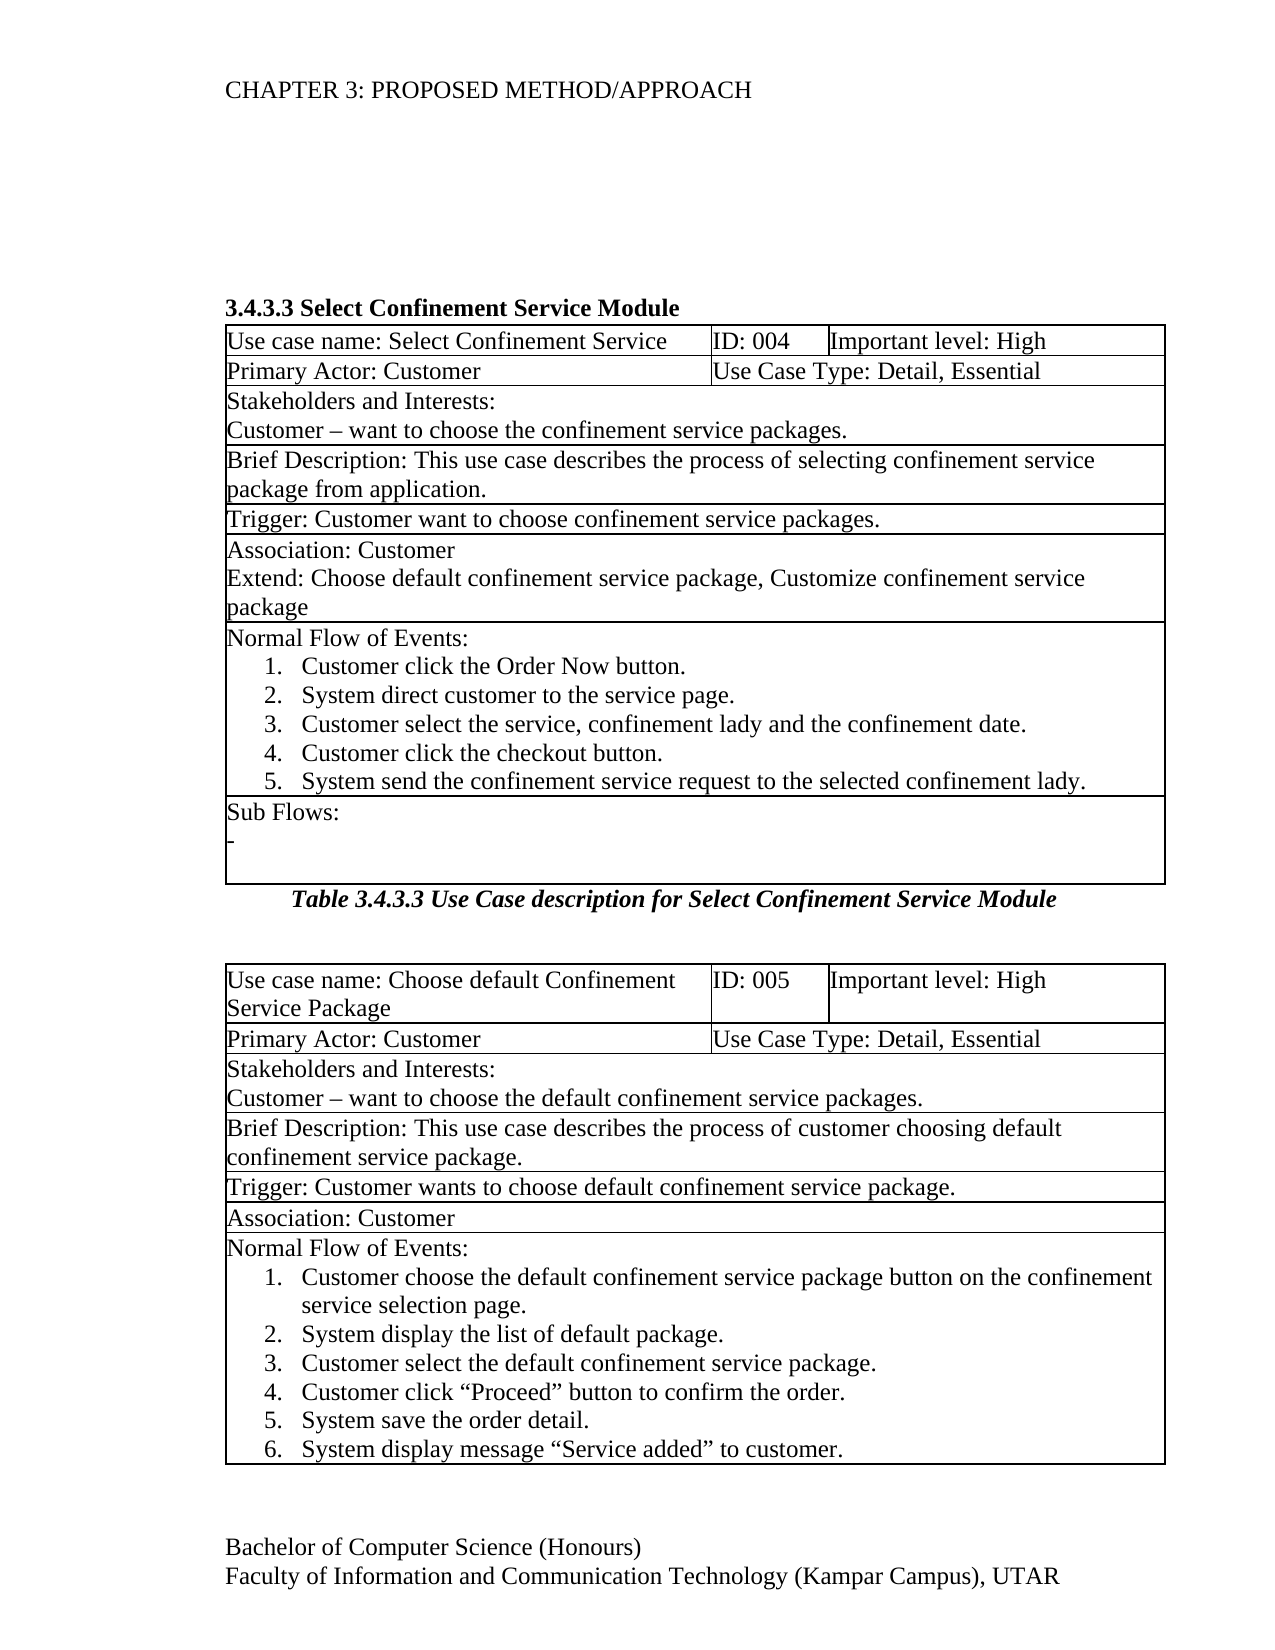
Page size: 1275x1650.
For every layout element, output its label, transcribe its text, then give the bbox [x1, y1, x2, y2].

table_cell Normal Flow of Events: Customer choose the default confinement service package button on the confinement service selection page. System display the list of default package. Customer select the default confinement service package. Customer click “Proceed” button to confirm the order. System save the order detail. System display message “Service added” to customer. [227, 1233, 1164, 1463]
table_header ID: 005 [712, 965, 828, 1022]
table_cell Trigger: Customer want to choose confinement service packages. [227, 505, 1164, 533]
table_header Use case name: Select Confinement Service [227, 326, 711, 354]
table_header ID: 004 [712, 326, 828, 354]
table_cell Association: Customer [227, 1203, 1164, 1231]
table_cell Primary Actor: Customer [227, 1024, 711, 1053]
table_cell Primary Actor: Customer [227, 356, 711, 385]
table_cell Normal Flow of Events: Customer click the Order Now button. System direct customer to the service page. Customer select the service, confinement lady and the confinement date. Customer click the checkout button. System send the confinement service request to the selected confinement lady. [227, 623, 1164, 795]
table_header Important level: High [830, 326, 1164, 354]
table_cell Stakeholders and Interests: Customer – want to choose the default confinement service packages. [227, 1054, 1164, 1112]
table_header Use case name: Choose default Confinement Service Package [227, 965, 711, 1022]
subtitle 3.4.3.3 Select Confinement Service Module [225, 293, 1125, 322]
table_cell Association: Customer Extend: Choose default confinement service package, Customize confinement service package [227, 535, 1164, 621]
table_cell Use Case Type: Detail, Essential [712, 356, 1164, 385]
table_cell Brief Description: This use case describes the process of selecting confinement service package from application. [227, 446, 1164, 503]
table_cell Brief Description: This use case describes the process of customer choosing default confinement service package. [227, 1113, 1164, 1171]
text Table 3.4.3.3 Use Case description for Select Confinement Service Module [225, 885, 1125, 913]
table_cell Use Case Type: Detail, Essential [712, 1024, 1164, 1053]
table_cell Sub Flows: - [227, 797, 1164, 883]
table_cell Stakeholders and Interests: Customer – want to choose the confinement service packages. [227, 386, 1164, 444]
table_cell Trigger: Customer wants to choose default confinement service package. [227, 1172, 1164, 1201]
table_header Important level: High [830, 965, 1164, 1022]
